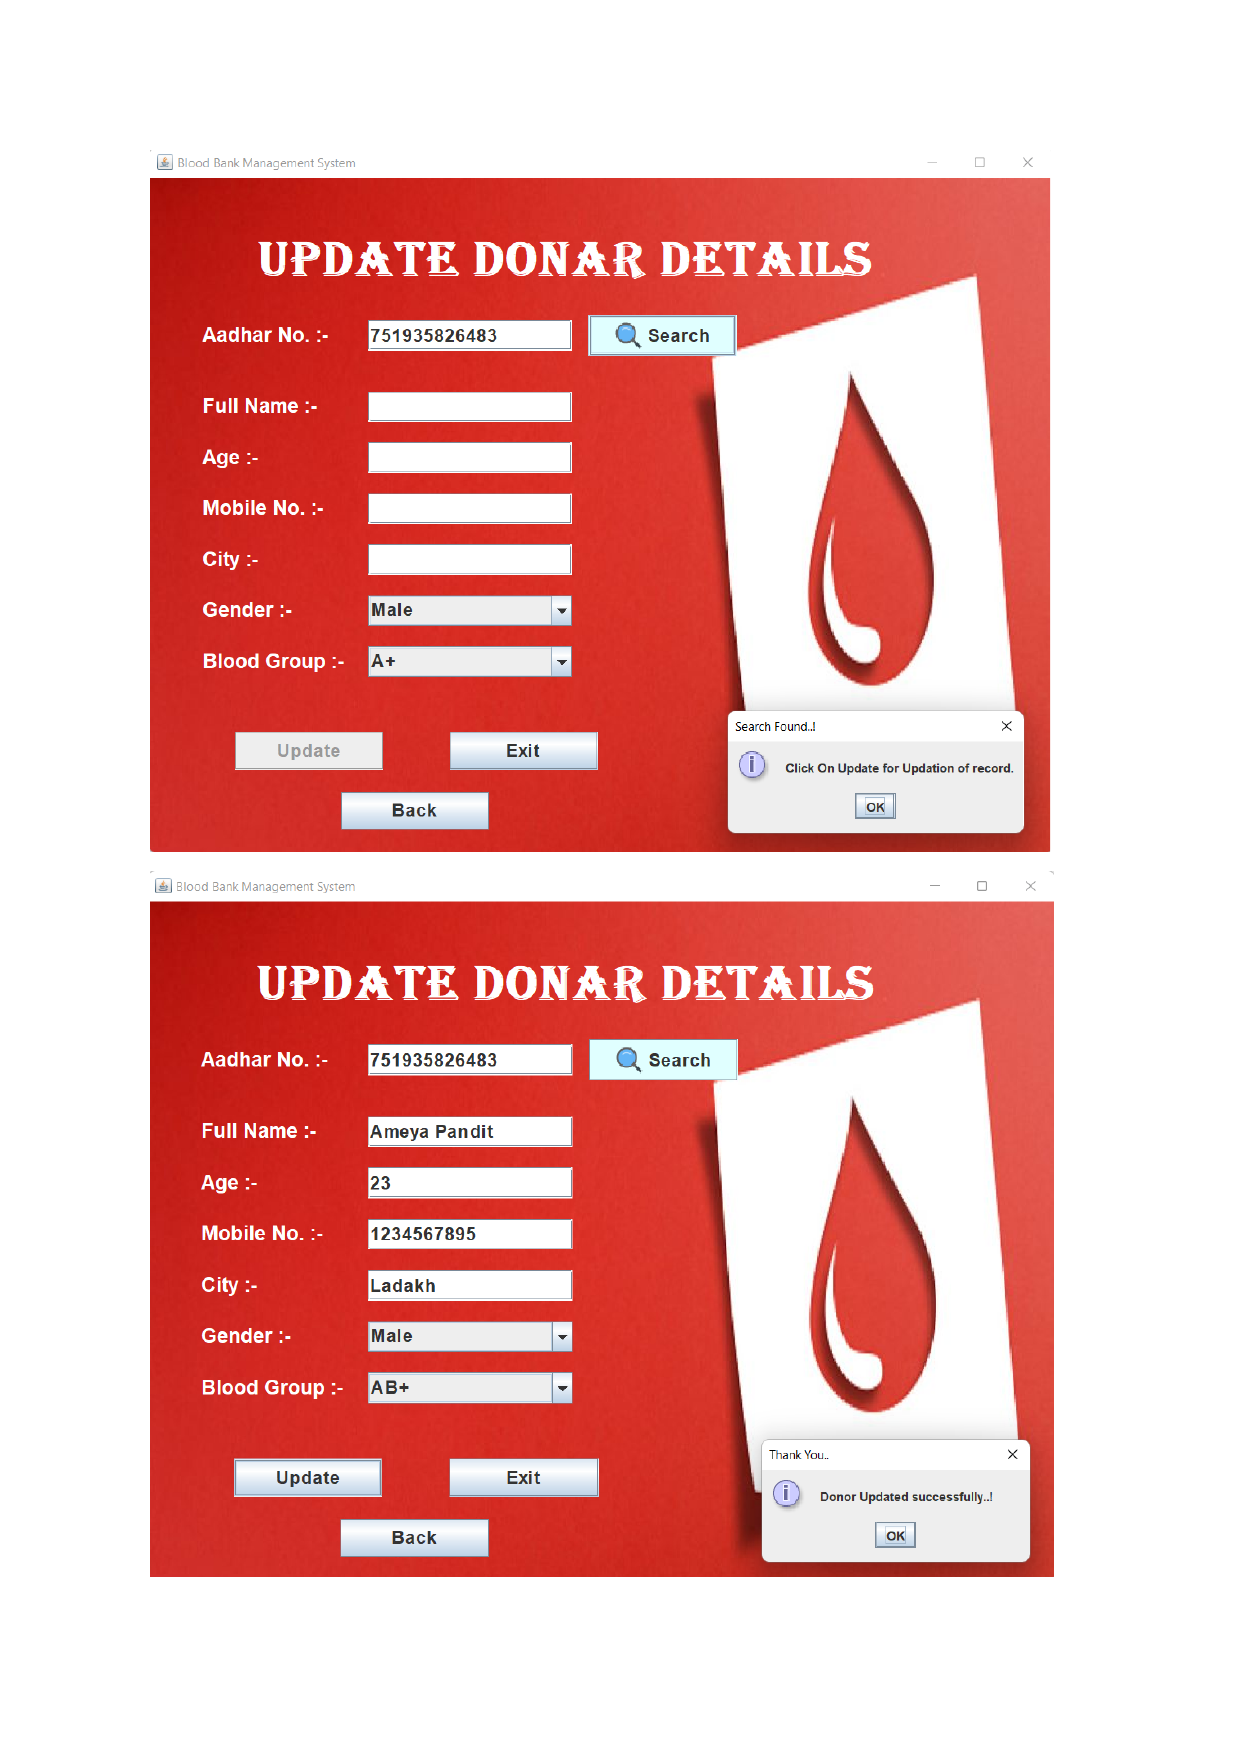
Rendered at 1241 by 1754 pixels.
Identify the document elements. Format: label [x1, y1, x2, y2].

picture [150, 150, 1050, 852]
picture [150, 871, 1054, 1577]
